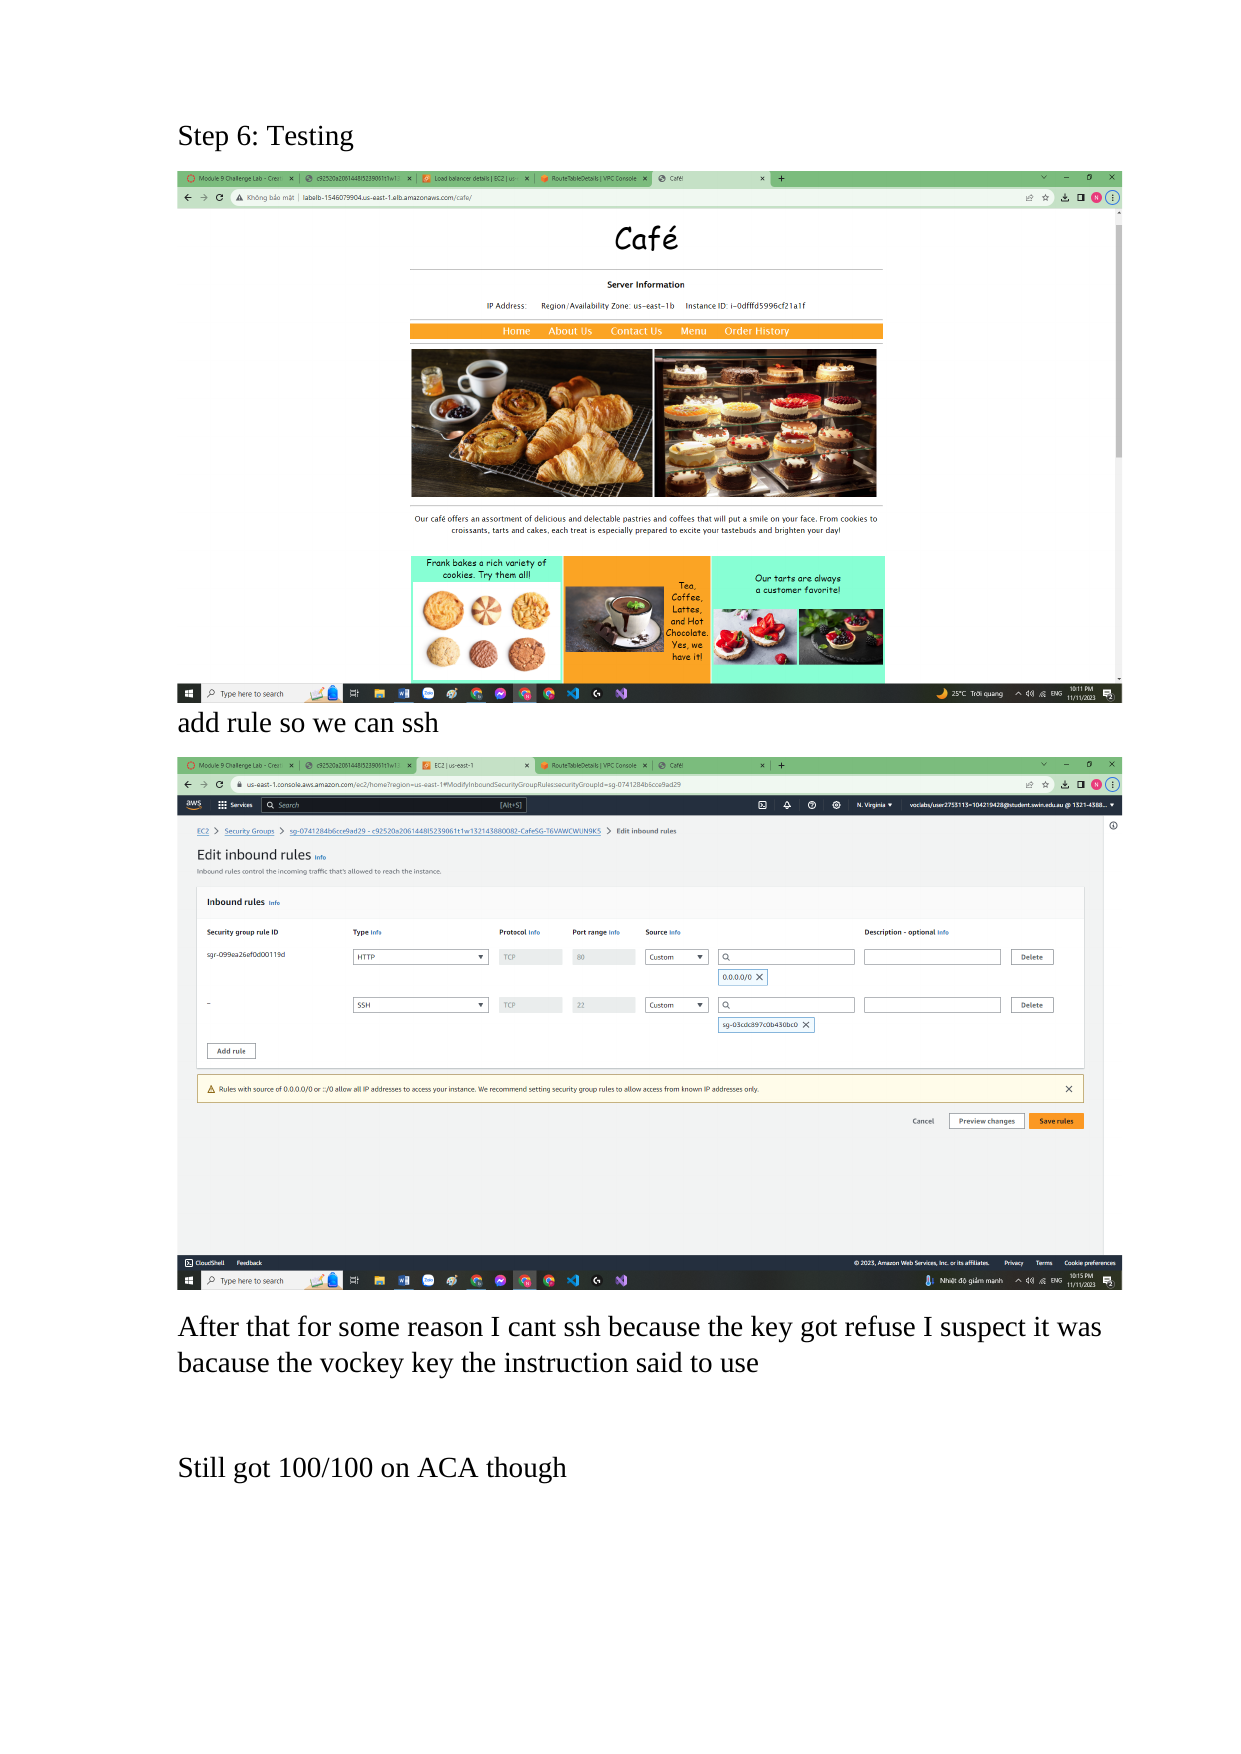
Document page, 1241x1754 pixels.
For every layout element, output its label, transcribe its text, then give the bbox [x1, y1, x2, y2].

text Step 6: Testing [177, 118, 1122, 152]
text add rule so we can ssh [177, 703, 1122, 739]
text Still got 100/100 on ACA though [177, 1451, 1122, 1484]
text After that for some reason I cant ssh because the key got refuse I suspect it was bacause the vockey key the instruction said to use [177, 1309, 1122, 1378]
picture [177, 171, 1123, 703]
picture [177, 757, 1123, 1290]
